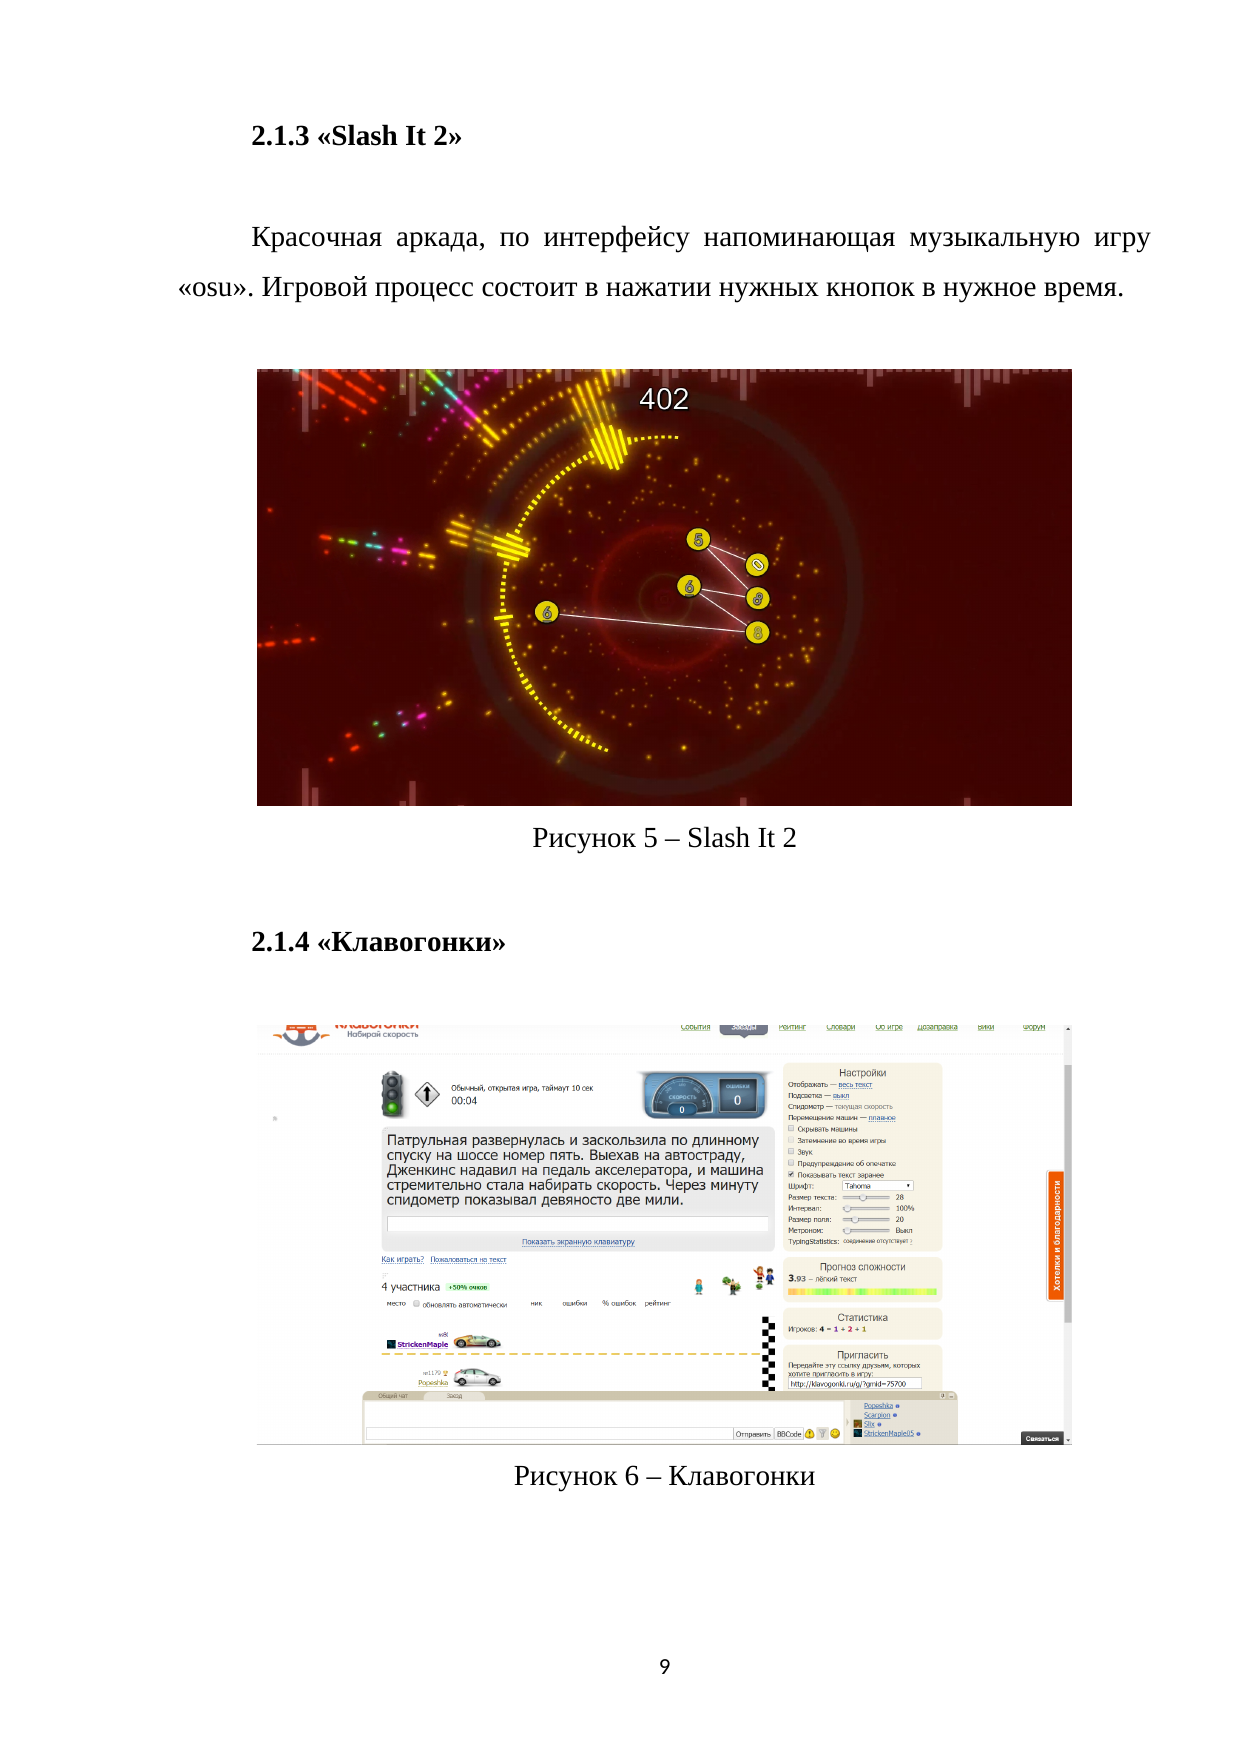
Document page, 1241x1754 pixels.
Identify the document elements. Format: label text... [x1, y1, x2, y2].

subtitle 2.1.4 «Клавогонки» [177, 924, 1152, 958]
text Красочная аркада, по интерфейсу напоминающая музыкальную игру «osu». Игровой процесс состоит в нажатии нужных кнопок в нужное время. [177, 219, 1152, 303]
picture [256, 1025, 1072, 1445]
text Рисунок 5 – Slash It 2 [177, 820, 1152, 853]
picture [257, 369, 1072, 806]
subtitle 2.1.3 «Slash It 2» [177, 118, 1152, 152]
text Рисунок 6 – Клавогонки [177, 1458, 1152, 1492]
